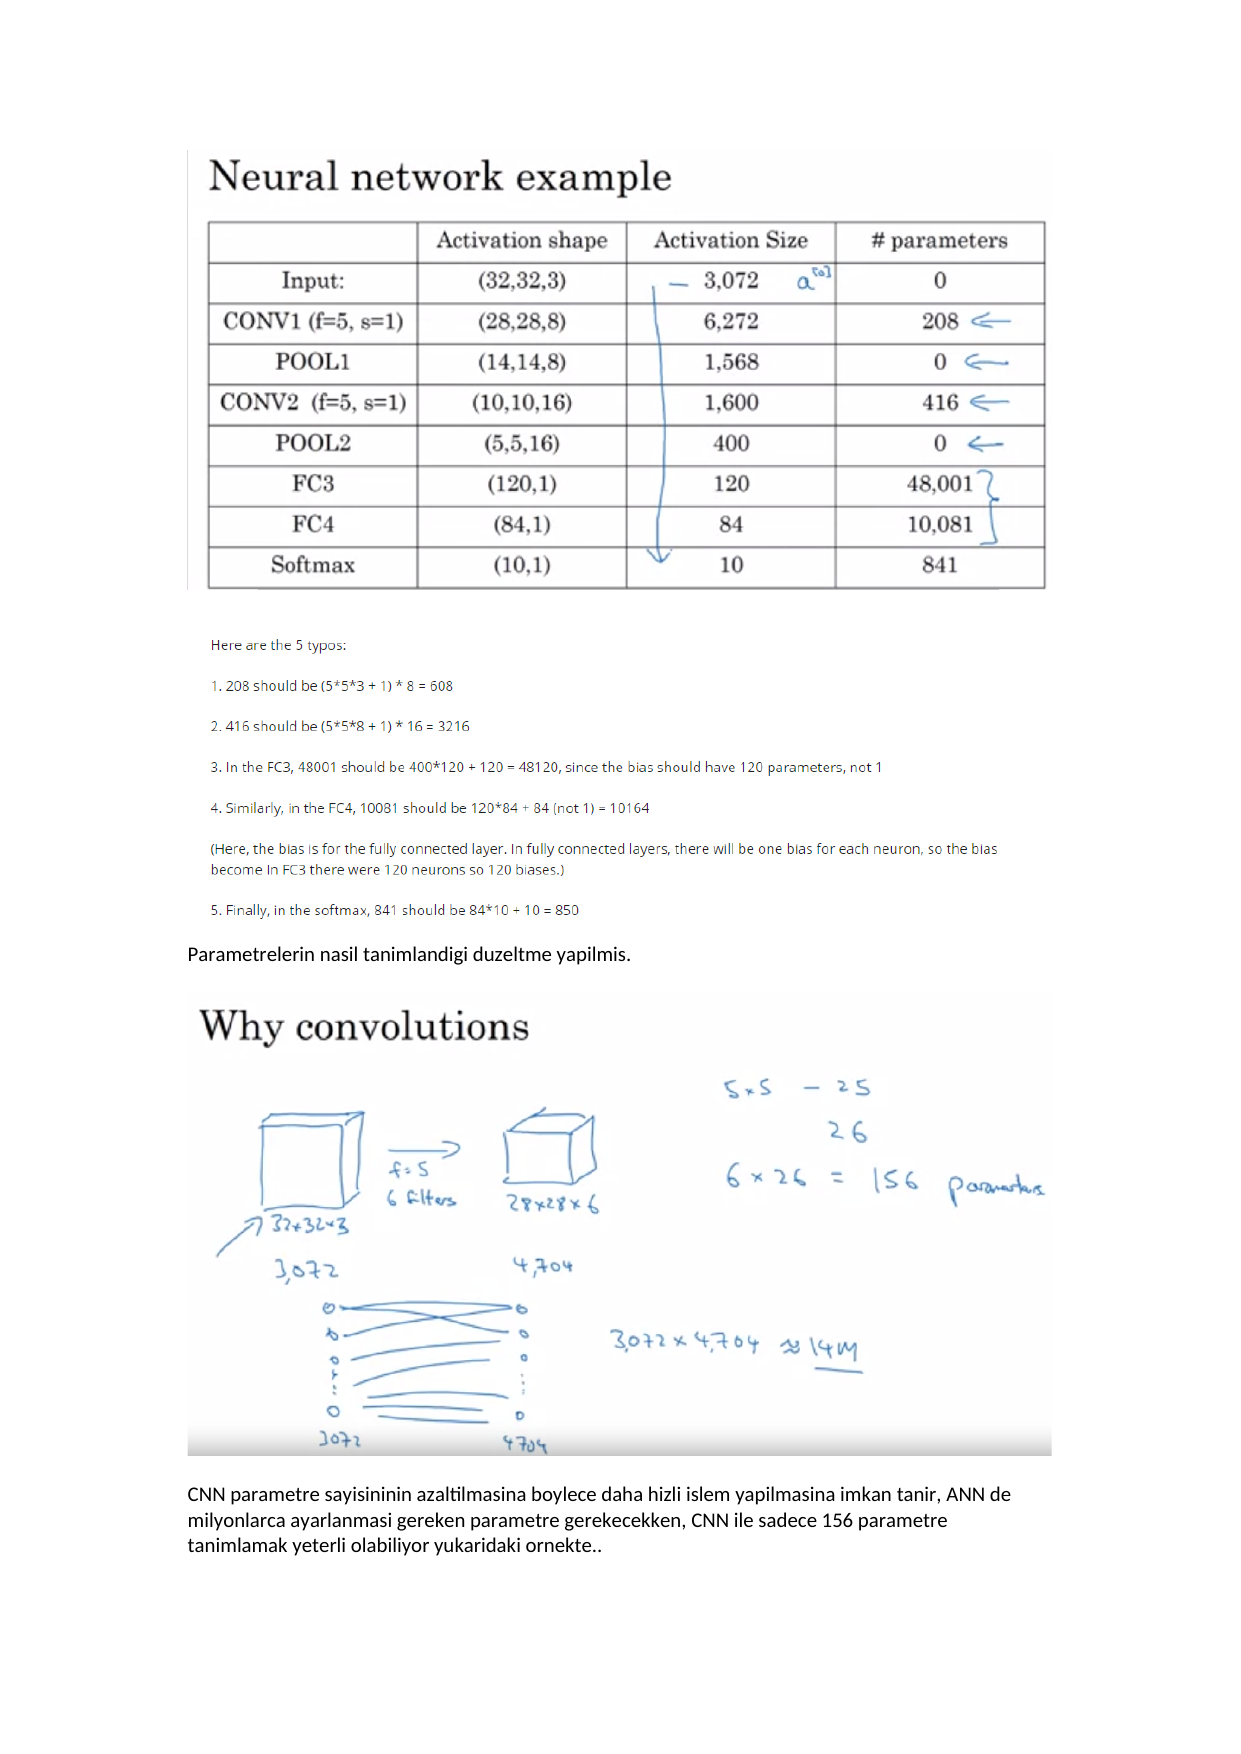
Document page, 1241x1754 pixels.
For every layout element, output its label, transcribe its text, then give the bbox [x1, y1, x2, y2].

picture [187, 150, 1052, 590]
text Parametrelerin nasil tanimlandigi duzeltme yapilmis. [187, 942, 1053, 967]
text CNN parametre sayisininin azaltilmasina boylece daha hizli islem yapilmasina imkan tanir, ANN de milyonlarca ayarlanmasi gereken parametre gerekecekken, CNN ile sadece 156 parametre tanimlamak yeterli olabiliyor yukaridaki ornekte.. [187, 1481, 1053, 1558]
picture [187, 615, 1053, 942]
picture [187, 992, 1052, 1456]
